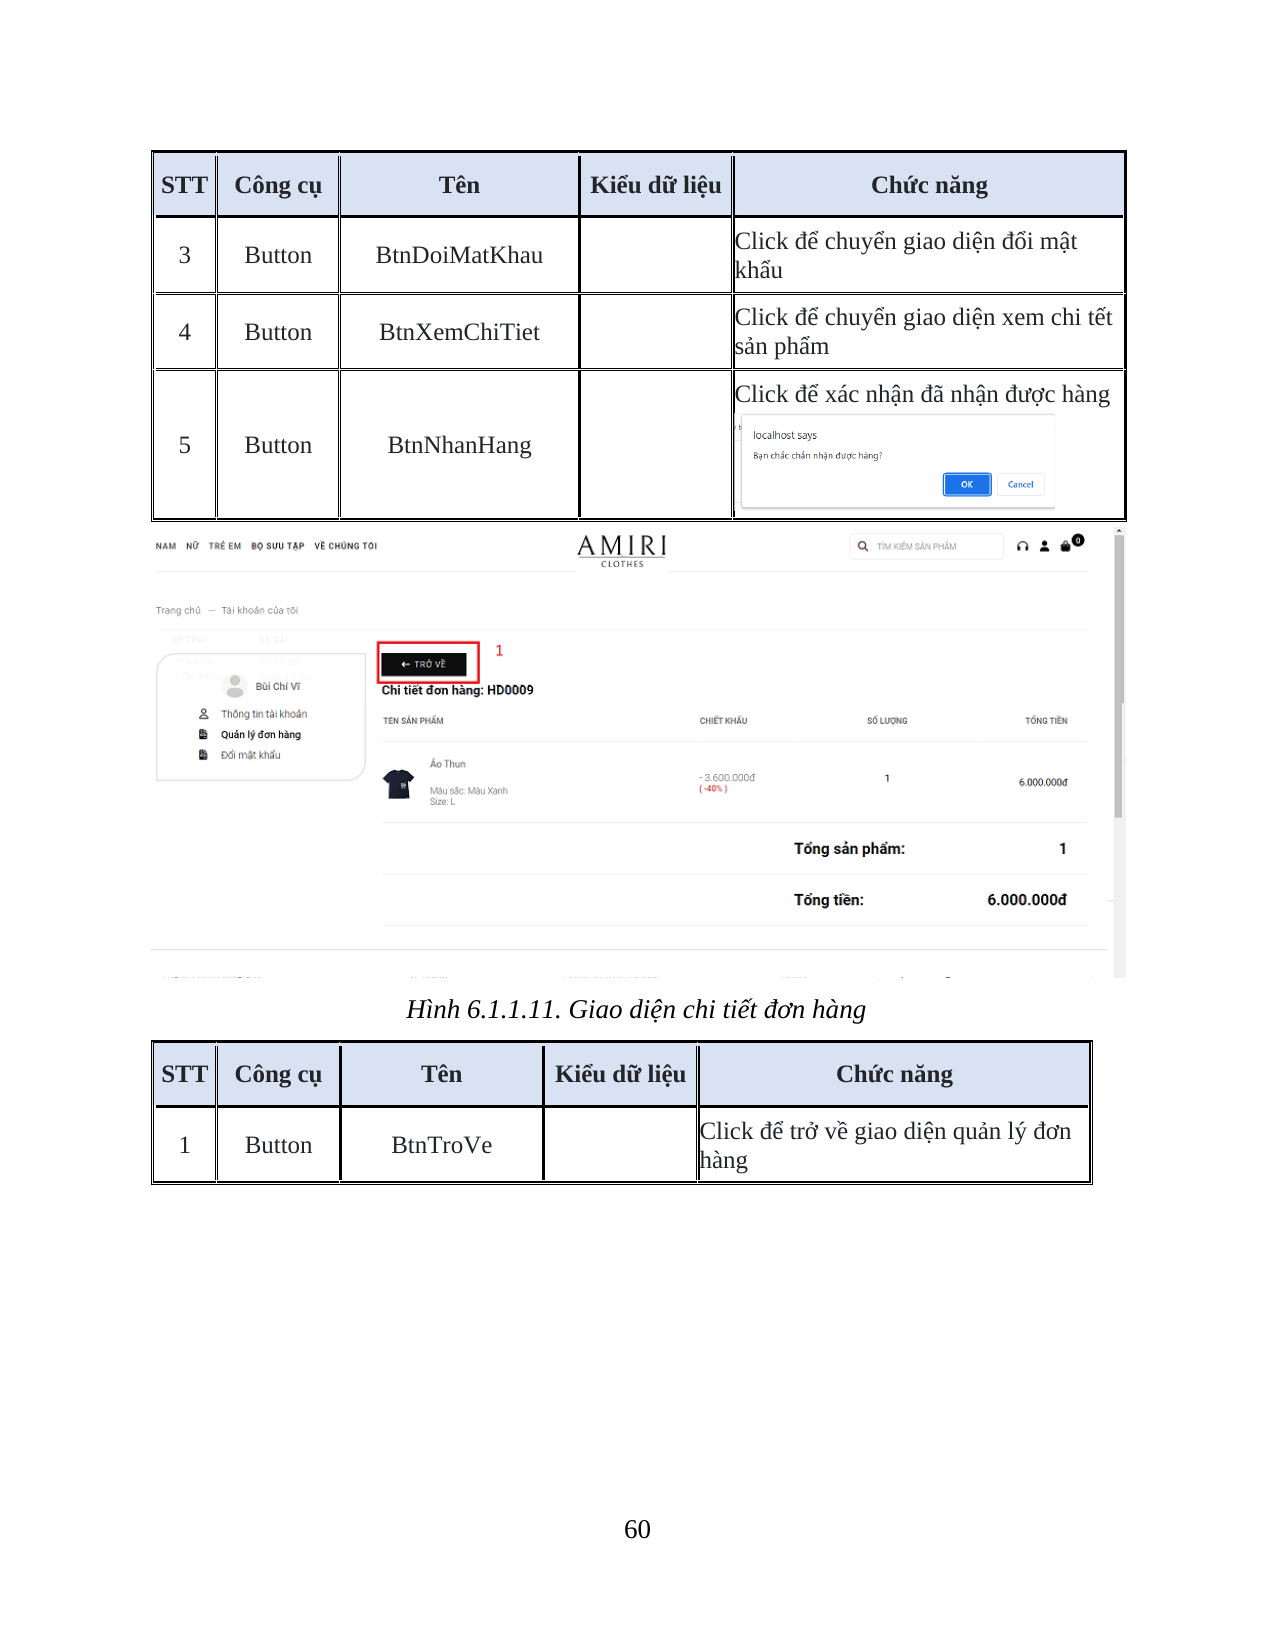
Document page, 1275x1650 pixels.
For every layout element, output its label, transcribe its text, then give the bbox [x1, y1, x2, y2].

picture [734, 413, 1056, 511]
table_header Công cụ [217, 153, 340, 215]
table_cell Click để xác nhận đã nhận được hàng [733, 368, 1126, 518]
table_header Kiểu dữ liệu [543, 1042, 698, 1105]
table_cell Button [218, 218, 338, 291]
text Hình 6.1.1.11. Giao diện chi tiết đơn hàng [150, 993, 1125, 1024]
table_cell Click để trở về giao diện quản lý đơn hàng [698, 1105, 1089, 1181]
table_header Chức năng [733, 153, 1124, 215]
table_cell 5 [152, 368, 217, 518]
table_cell [581, 218, 731, 291]
table_header STT [154, 153, 217, 215]
table_cell 1 [154, 1105, 217, 1181]
table_header Tên [340, 152, 579, 215]
table_header Tên [340, 1043, 543, 1105]
table_cell 4 [154, 291, 215, 368]
table_cell Button [218, 295, 338, 368]
table_header STT [154, 1043, 217, 1105]
table_cell Button [217, 371, 340, 518]
table_header Chức năng [698, 1043, 1089, 1105]
table_cell Button [217, 1108, 340, 1181]
table_header Công cụ [217, 1042, 340, 1105]
table_cell BtnXemChiTiet [341, 295, 578, 368]
table_cell Click để chuyển giao diện đổi mật khẩu [735, 215, 1124, 291]
table_cell [581, 295, 731, 368]
table_cell BtnDoiMatKhau [341, 218, 578, 291]
table_header Kiểu dữ liệu [579, 152, 733, 215]
table_cell BtnTroVe [340, 1108, 543, 1181]
table_cell [543, 1105, 698, 1181]
table_cell Click để chuyển giao diện xem chi tết sản phẩm [735, 291, 1125, 368]
table_cell BtnNhanHang [340, 371, 579, 518]
picture [150, 527, 1125, 978]
table_cell [579, 368, 733, 518]
table_cell 3 [154, 215, 215, 291]
